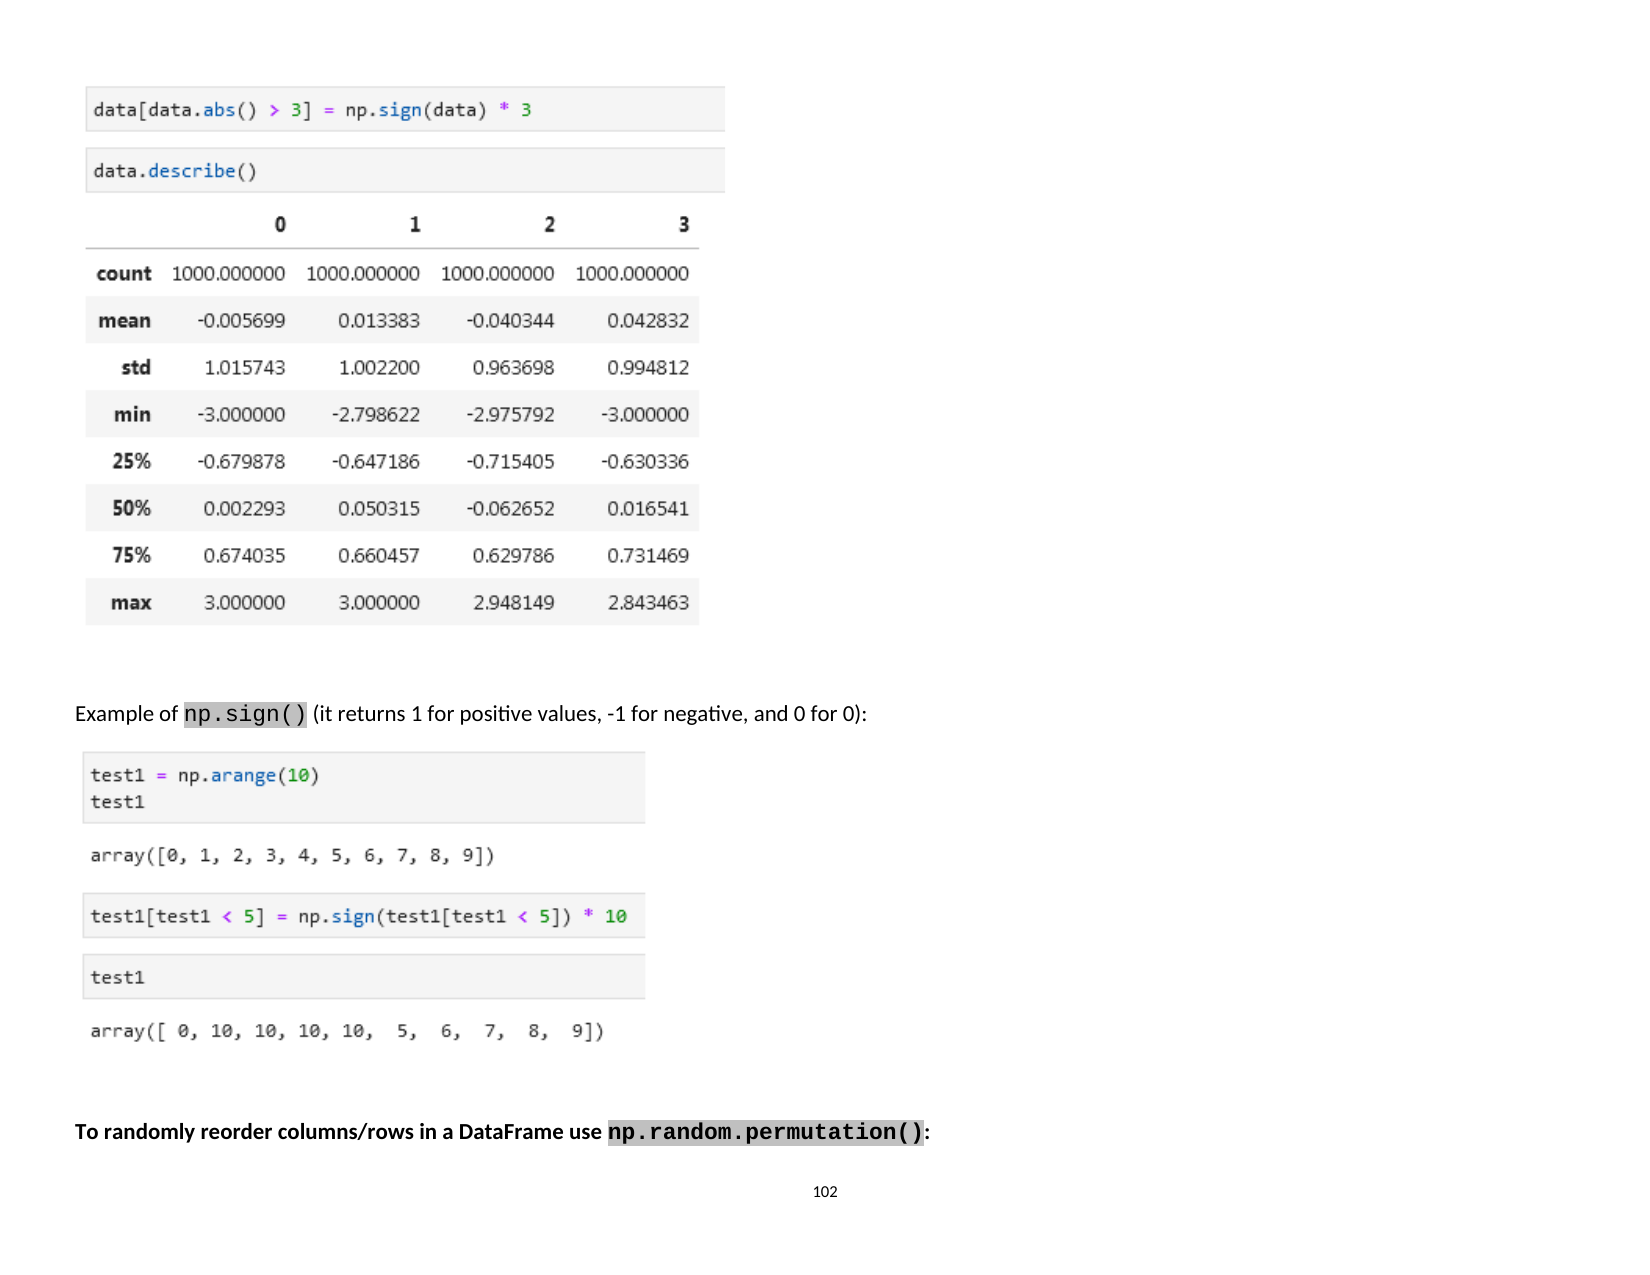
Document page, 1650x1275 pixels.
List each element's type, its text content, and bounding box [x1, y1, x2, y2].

picture [75, 744, 646, 1056]
text Example of np.sign() (it returns 1 for positive values, -1 for negative, and 0 for 0): [75, 699, 1575, 728]
picture [75, 75, 725, 638]
text To randomly reorder columns/rows in a DataFrame use np.random.permutation(): [75, 1117, 1575, 1146]
